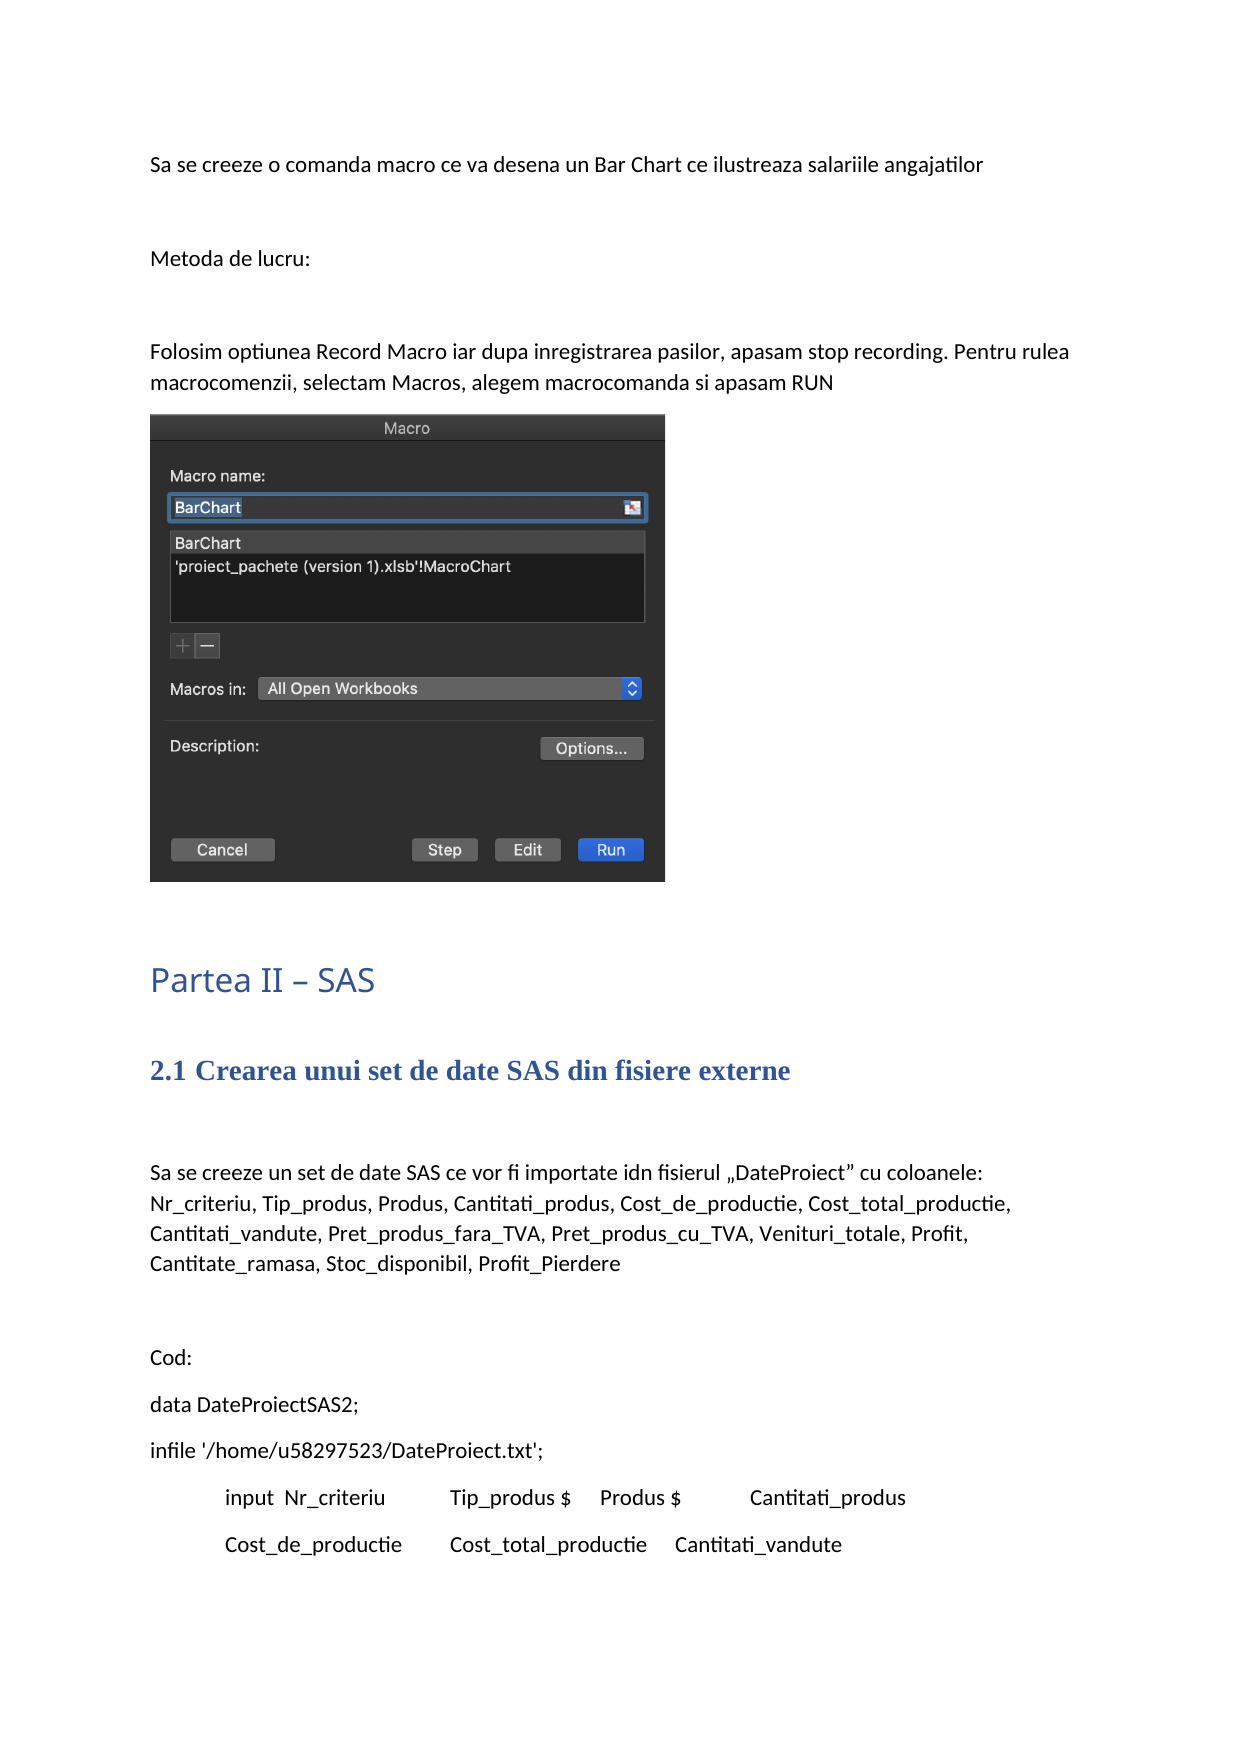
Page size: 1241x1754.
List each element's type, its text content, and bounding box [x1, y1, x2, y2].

text input Nr_criteriu Tip_produs $ Produs $ Cantitati_produs [150, 1483, 1090, 1511]
text Metoda de lucru: [150, 244, 1090, 272]
list Crearea unui set de date SAS din fisiere externe [150, 1053, 1090, 1086]
text infile '/home/u58297523/DateProiect.txt'; [150, 1437, 1090, 1464]
text Cod: [150, 1343, 1090, 1371]
picture [150, 414, 665, 882]
text Sa se creeze o comanda macro ce va desena un Bar Chart ce ilustreaza salariile angajatilor [150, 150, 1090, 178]
text Cost_de_productie Cost_total_productie Cantitati_vandute [150, 1530, 1090, 1558]
text data DateProiectSAS2; [150, 1390, 1090, 1418]
text Sa se creeze un set de date SAS ce vor fi importate idn fisierul „DateProiect” cu coloanele: Nr_criteriu, Tip_produs, Produs, Cantitati_produs, Cost_de_productie, Cost_total_productie, Cantitati_vandute, Pret_produs_fara_TVA, Pret_produs_cu_TVA, Venituri_totale, Profit, Cantitate_ramasa, Stoc_disponibil, Profit_Pierdere [150, 1158, 1090, 1277]
subtitle Partea II – SAS [150, 957, 1090, 1002]
text Folosim optiunea Record Macro iar dupa inregistrarea pasilor, apasam stop recording. Pentru rulea macrocomenzii, selectam Macros, alegem macrocomanda si apasam RUN [150, 337, 1090, 396]
